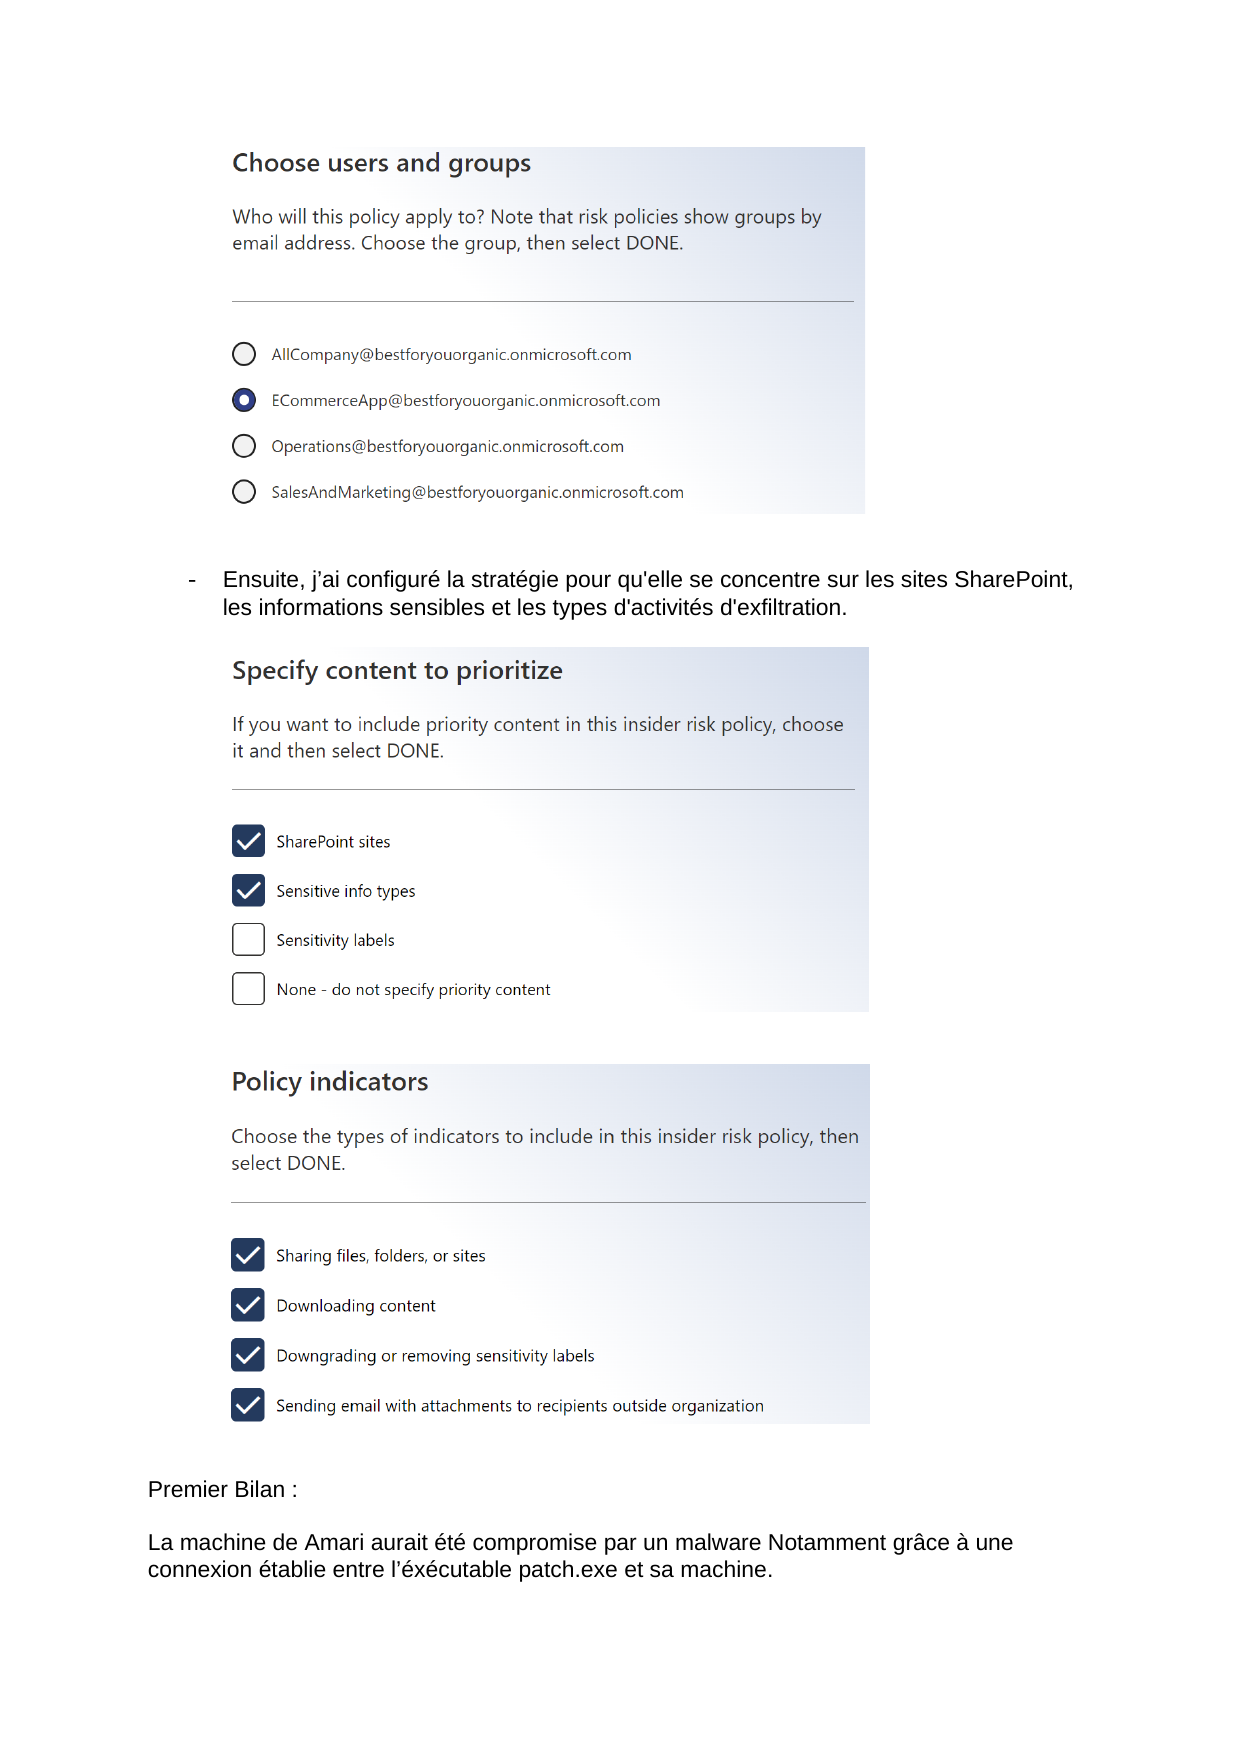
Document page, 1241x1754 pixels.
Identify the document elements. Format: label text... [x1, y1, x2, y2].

text La machine de Amari aurait été compromise par un malware Notamment grâce à une connexion établie entre l’éxécutable patch.exe et sa machine. [148, 1529, 1093, 1582]
picture [222, 1064, 870, 1424]
text Premier Bilan : [148, 1476, 1093, 1503]
picture [222, 147, 866, 514]
list Ensuite, j’ai configuré la stratégie pour qu'elle se concentre sur les sites SharePoint, les informations sensibles et les types d'activités d'exfiltration. [185, 566, 1093, 621]
picture [222, 647, 869, 1012]
